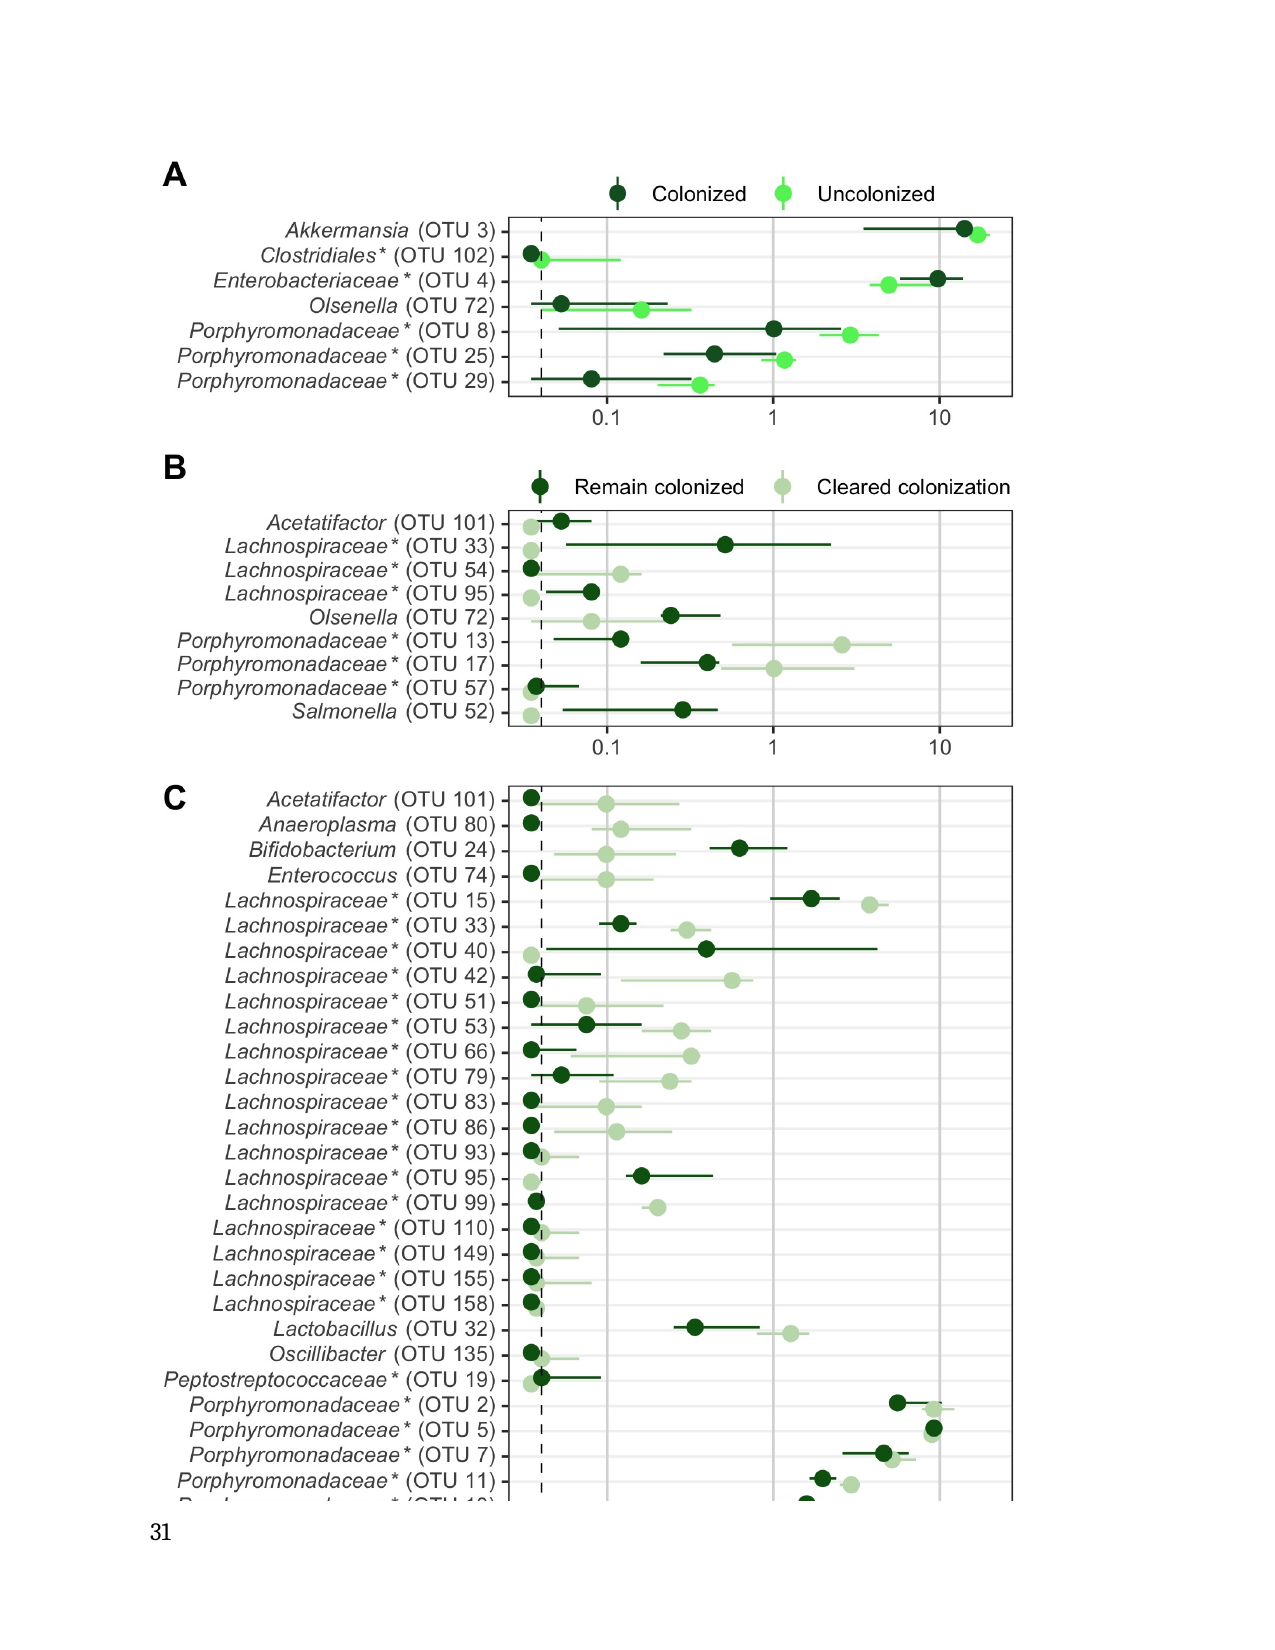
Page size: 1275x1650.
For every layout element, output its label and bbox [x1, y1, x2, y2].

picture [150, 150, 1025, 1501]
